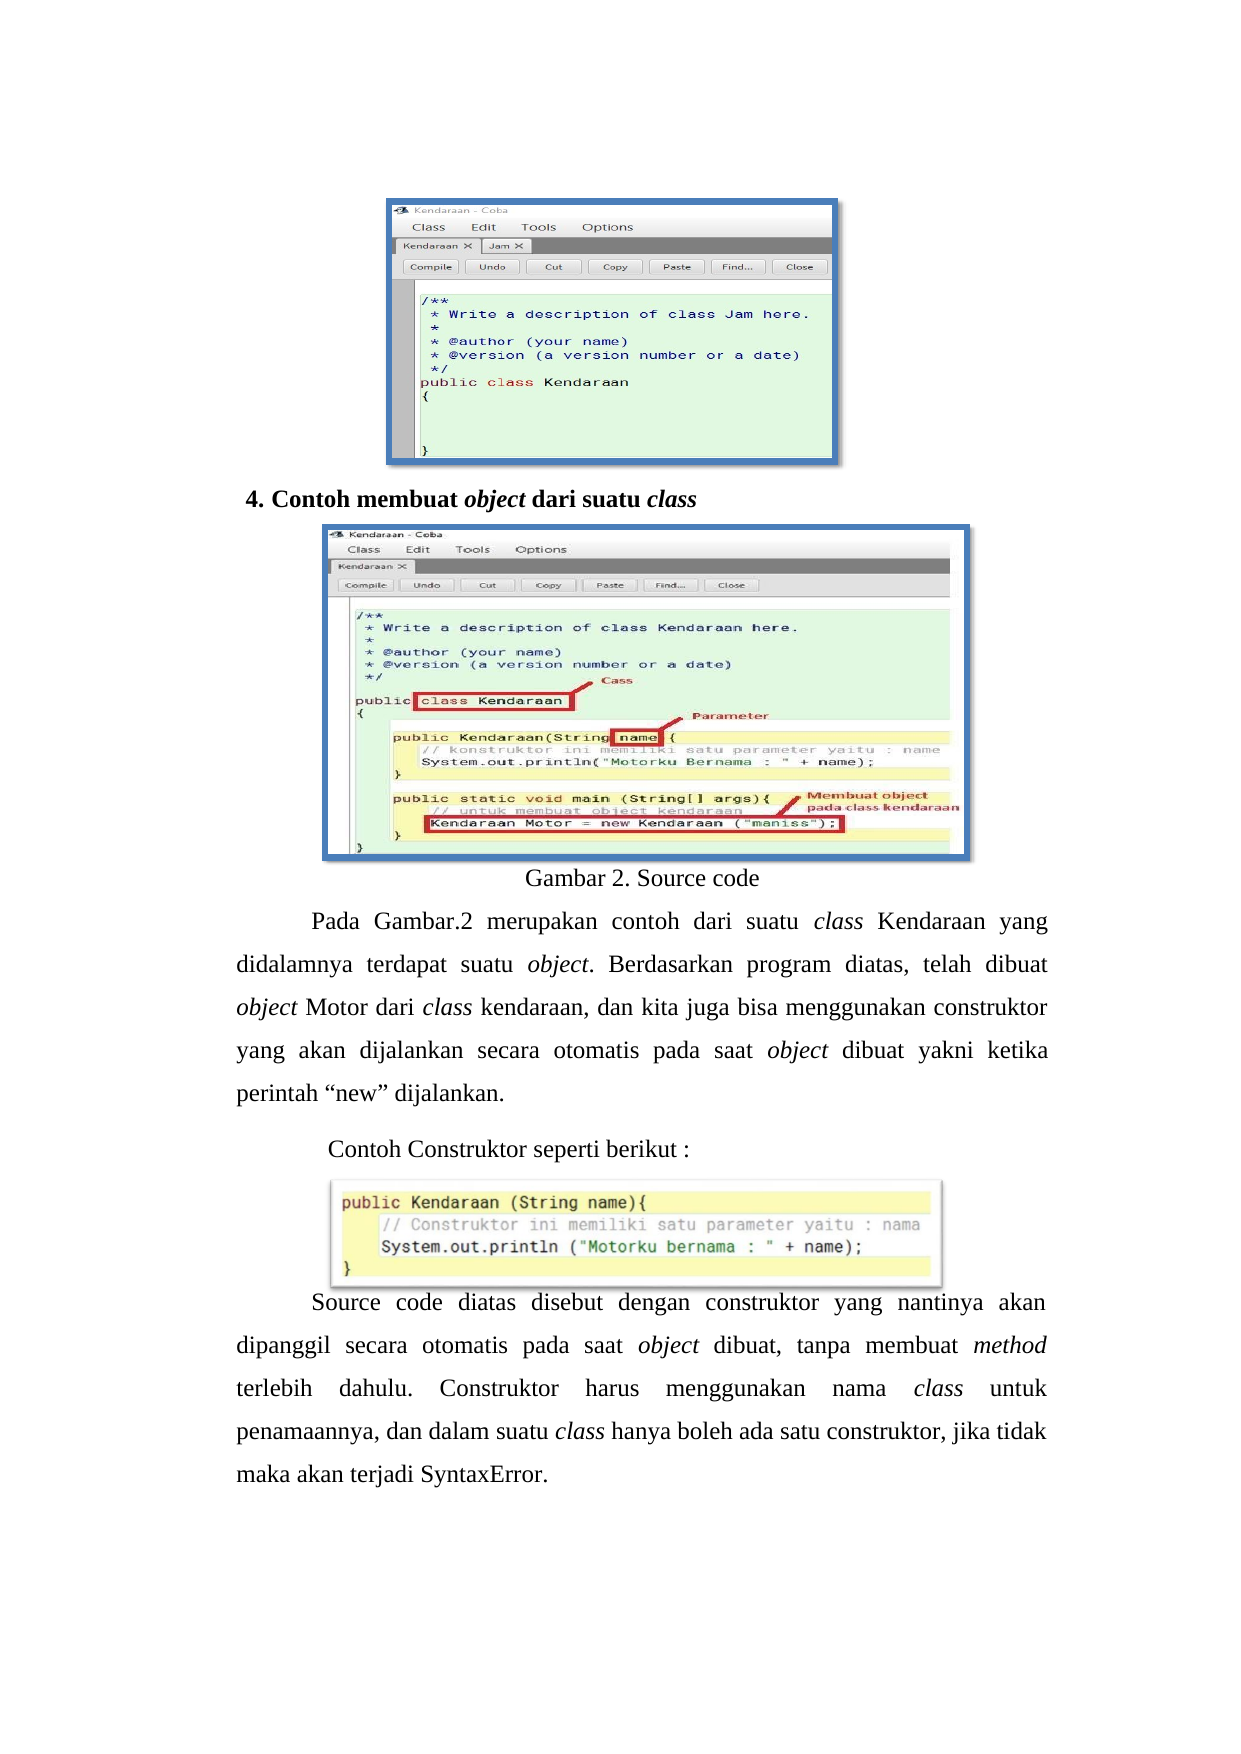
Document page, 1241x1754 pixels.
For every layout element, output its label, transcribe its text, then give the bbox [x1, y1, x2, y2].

text Gambar 2. Source code [236, 863, 1048, 891]
picture [320, 524, 979, 863]
text 4. Contoh membuat object dari suatu class [236, 484, 1047, 513]
picture [324, 1177, 948, 1287]
text Pada Gambar.2 merupakan contoh dari suatu class Kendaraan yang didalamnya terdapat suatu object. Berdasarkan program diatas, telah dibuat object Motor dari class kendaraan, dan kita juga bisa menggunakan construktor yang akan dijalankan secara otomatis pada saat object dibuat yakni ketika perintah “new” dijalankan. [236, 906, 1048, 1107]
picture [328, 530, 964, 854]
picture [383, 198, 849, 471]
text Contoh Construktor seperti berikut : [328, 1134, 1047, 1162]
picture [392, 205, 832, 458]
text Source code diatas disebut dengan construktor yang nantinya akan dipanggil secara otomatis pada saat object dibuat, tanpa membuat method terlebih dahulu. Construktor harus menggunakan nama class untuk penamaannya, dan dalam suatu class hanya boleh ada satu construktor, jika tidak maka akan terjadi SyntaxError. [236, 1287, 1047, 1488]
